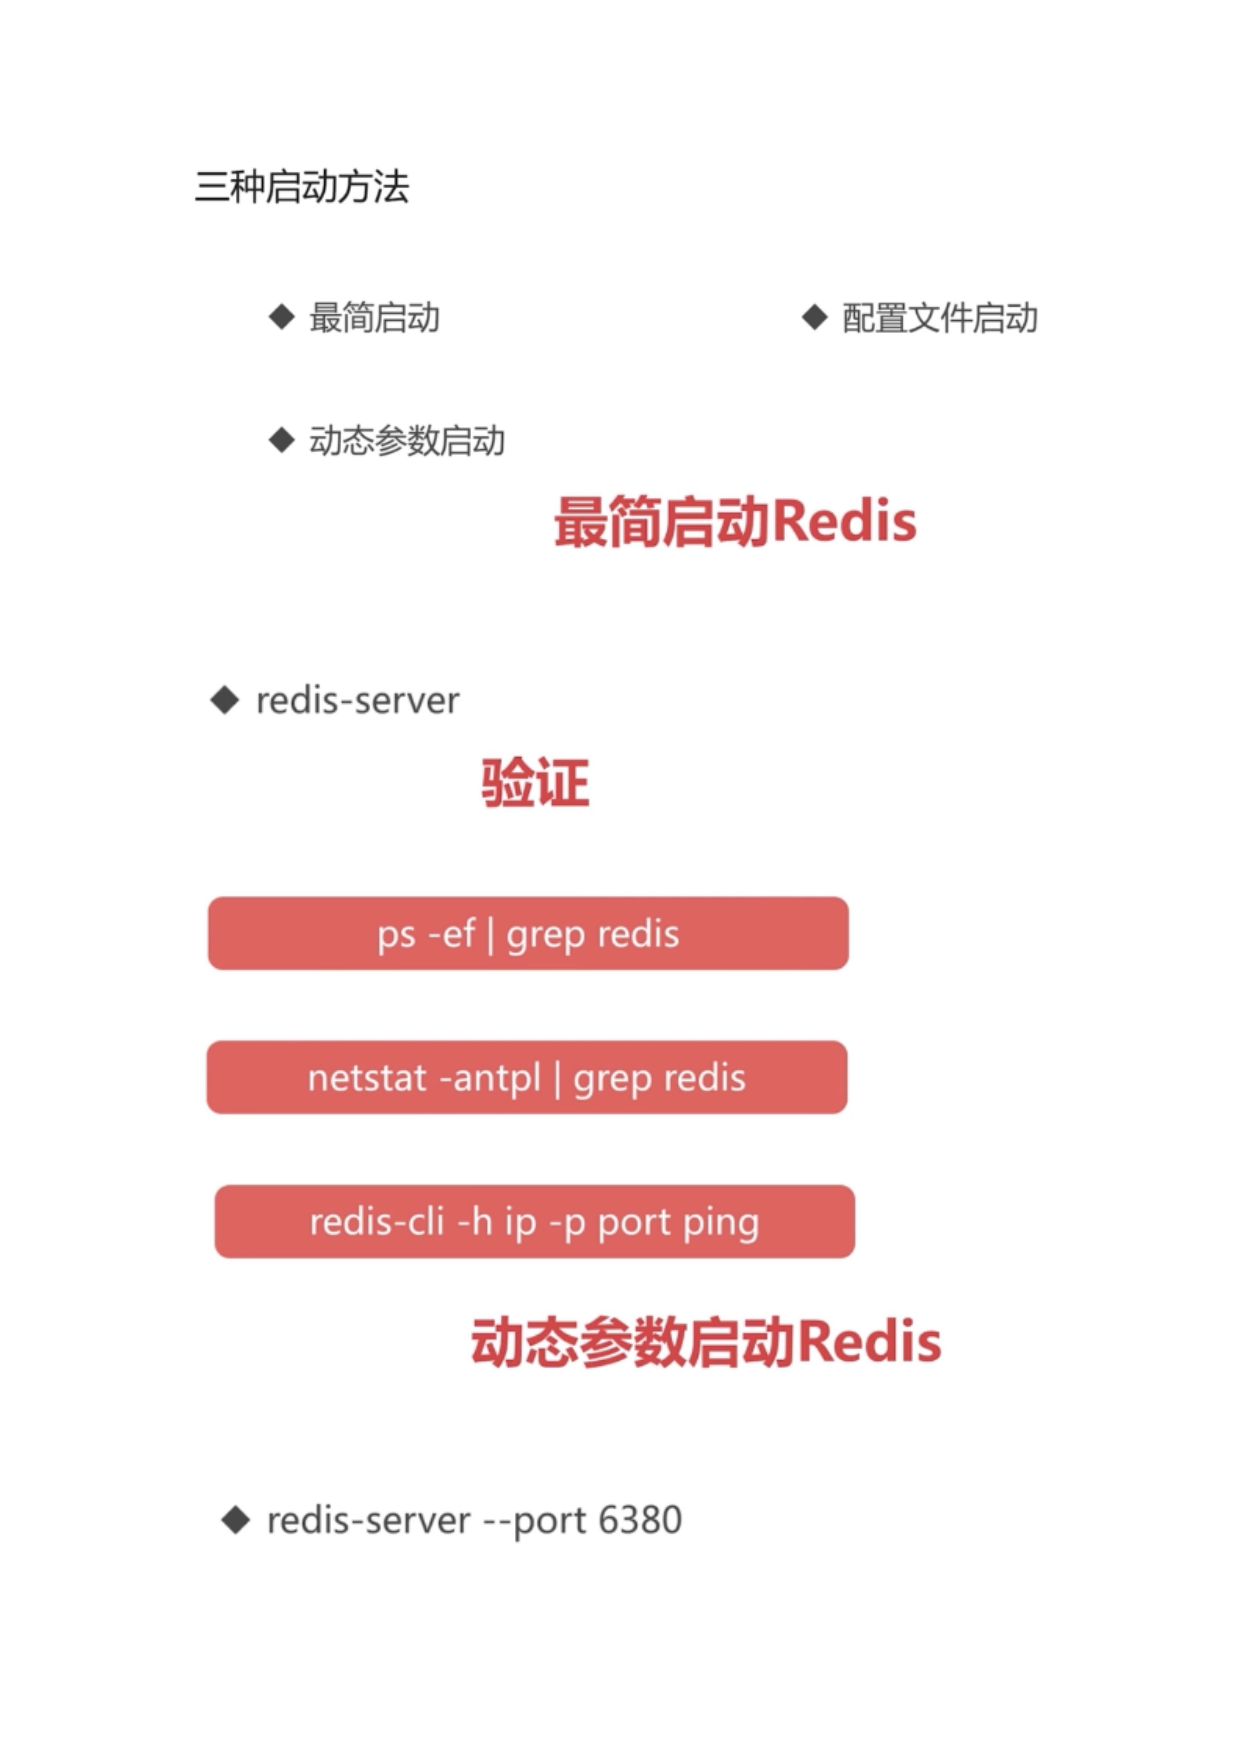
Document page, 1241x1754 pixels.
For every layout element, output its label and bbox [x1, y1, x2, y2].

picture [187, 487, 1004, 741]
picture [187, 747, 864, 1265]
picture [187, 162, 1053, 469]
picture [187, 1267, 996, 1553]
